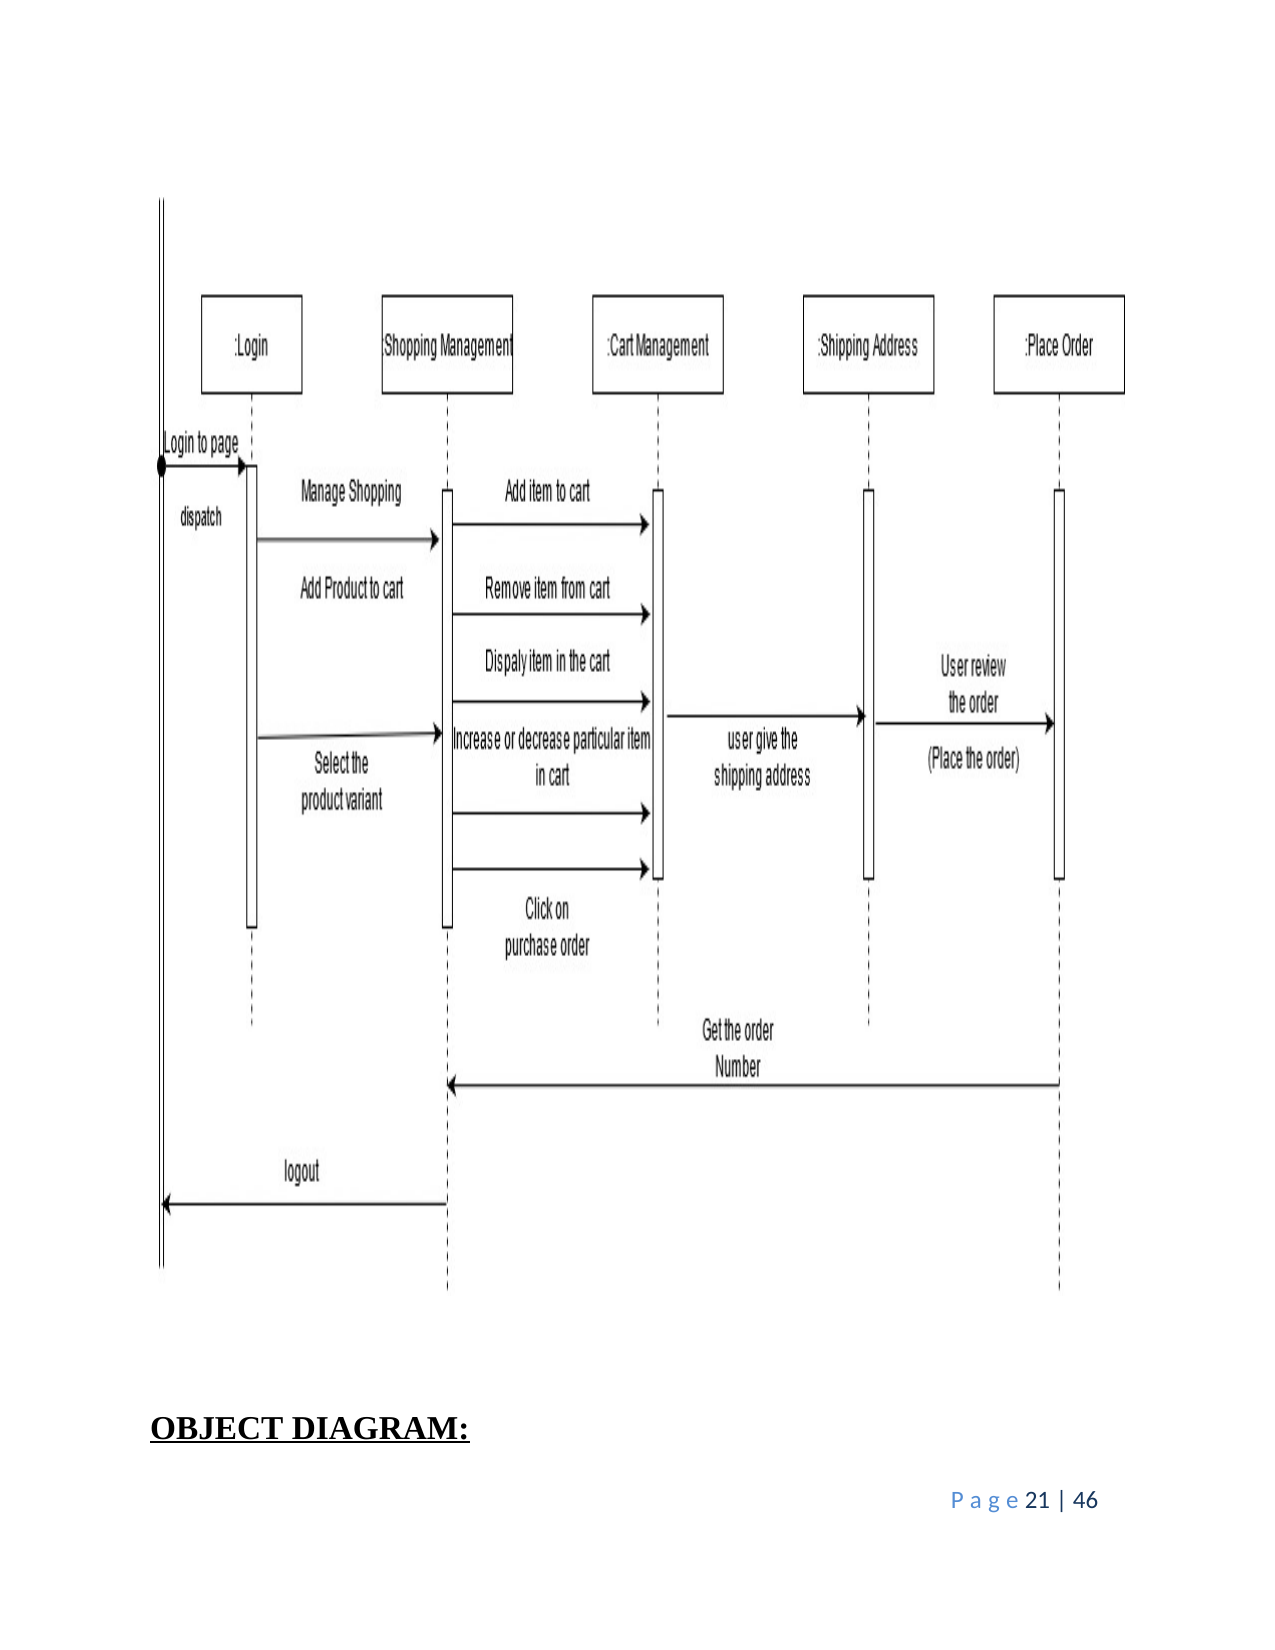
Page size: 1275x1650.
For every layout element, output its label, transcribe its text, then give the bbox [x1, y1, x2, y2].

picture [150, 196, 1125, 1296]
text OBJECT DIAGRAM: [150, 1408, 1125, 1446]
